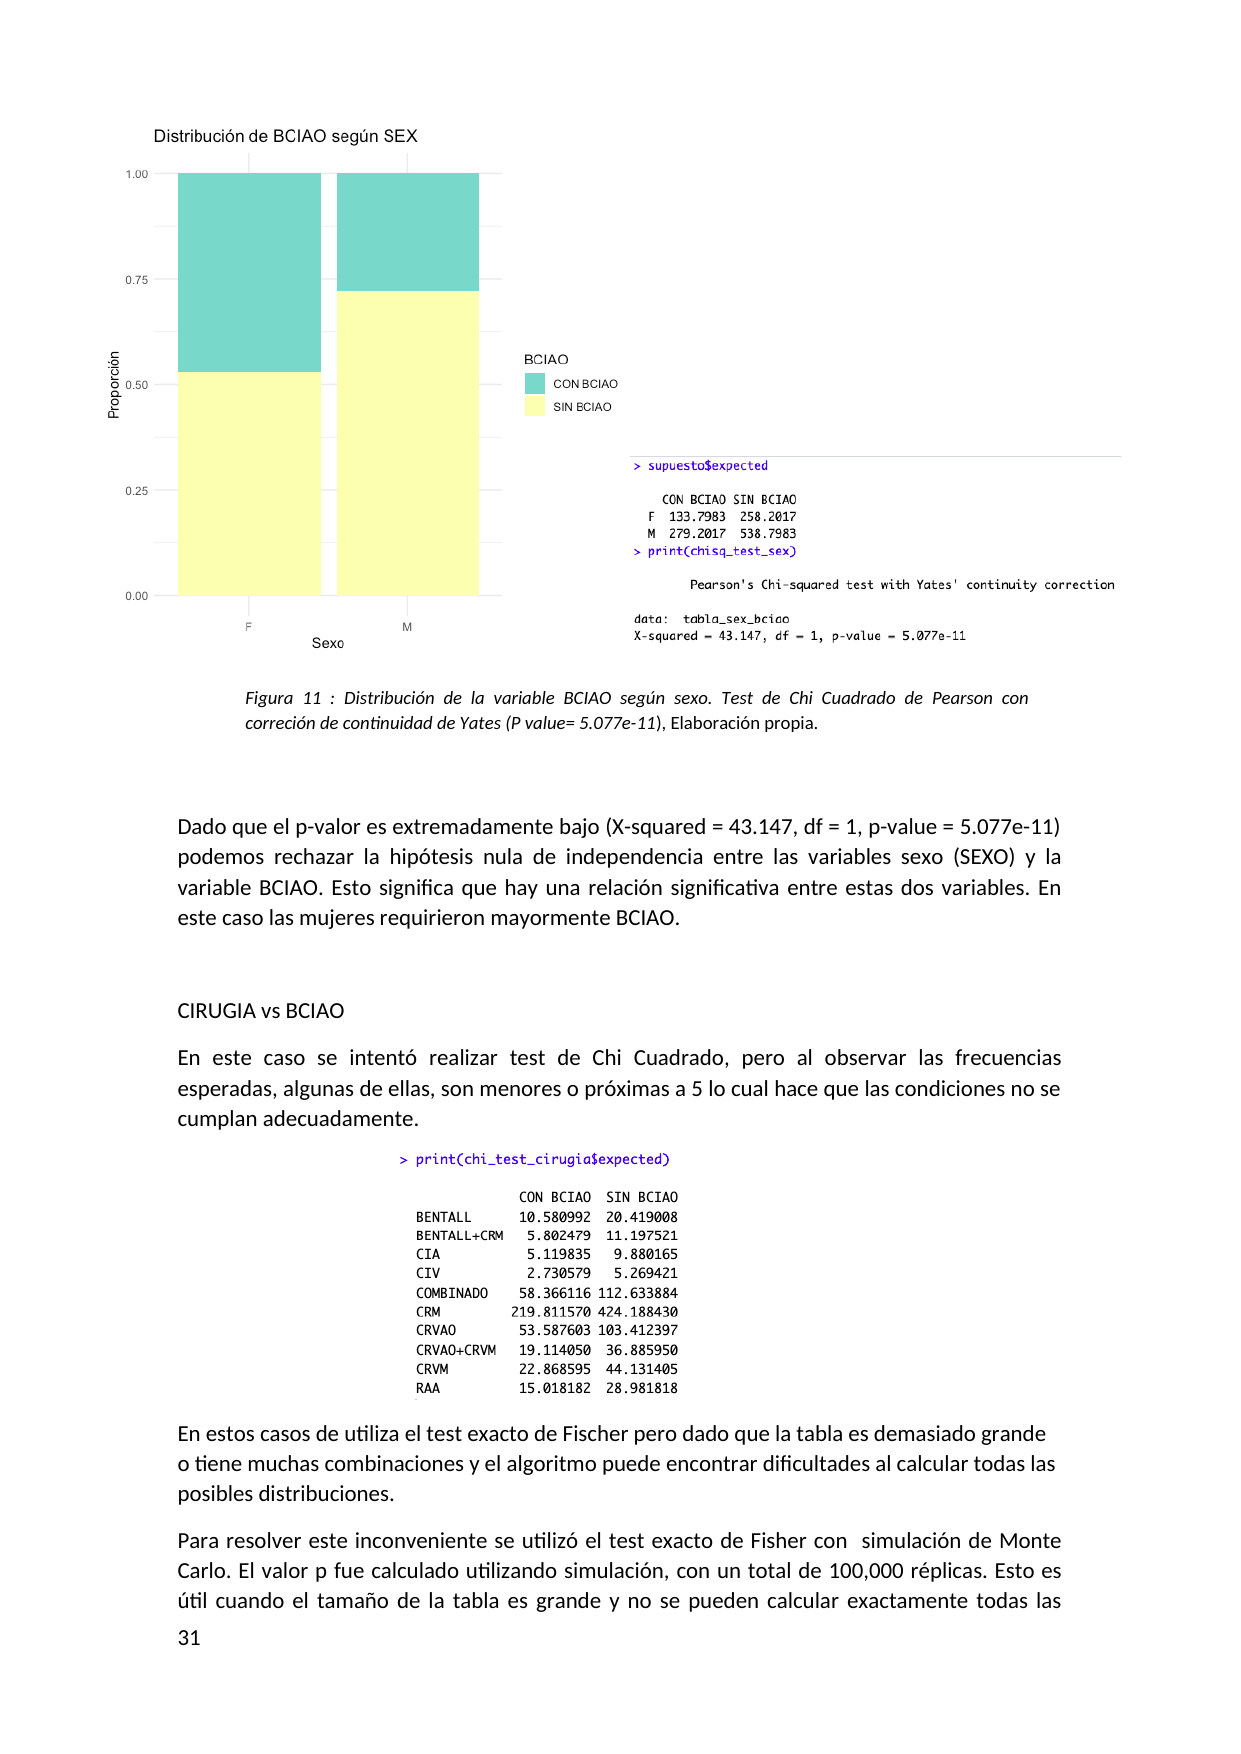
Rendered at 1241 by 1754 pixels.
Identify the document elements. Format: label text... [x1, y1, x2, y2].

picture [103, 122, 1122, 653]
text En estos casos de utiliza el test exacto de Fischer pero dado que la tabla es demasiado grande o tiene muchas combinaciones y el algoritmo puede encontrar dificultades al calcular todas las posibles distribuciones. [177, 1419, 1063, 1507]
picture [398, 1150, 691, 1400]
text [177, 1526, 1063, 1614]
text Dado que el p-valor es extremadamente bajo (X-squared = 43.147, df = 1, p-value = 5.077e-11) podemos rechazar la hipótesis nula de independencia entre las variables sexo (SEXO) y la variable BCIAO. Esto significa que hay una relación significativa entre estas dos variables. En este caso las mujeres requirieron mayormente BCIAO. [177, 812, 1063, 931]
text CIRUGIA vs BCIAO [177, 997, 1063, 1025]
text En este caso se intentó realizar test de Chi Cuadrado, pero al observar las frecuencias esperadas, algunas de ellas, son menores o próximas a 5 lo cual hace que las condiciones no se cumplan adecuadamente. [177, 1043, 1063, 1132]
